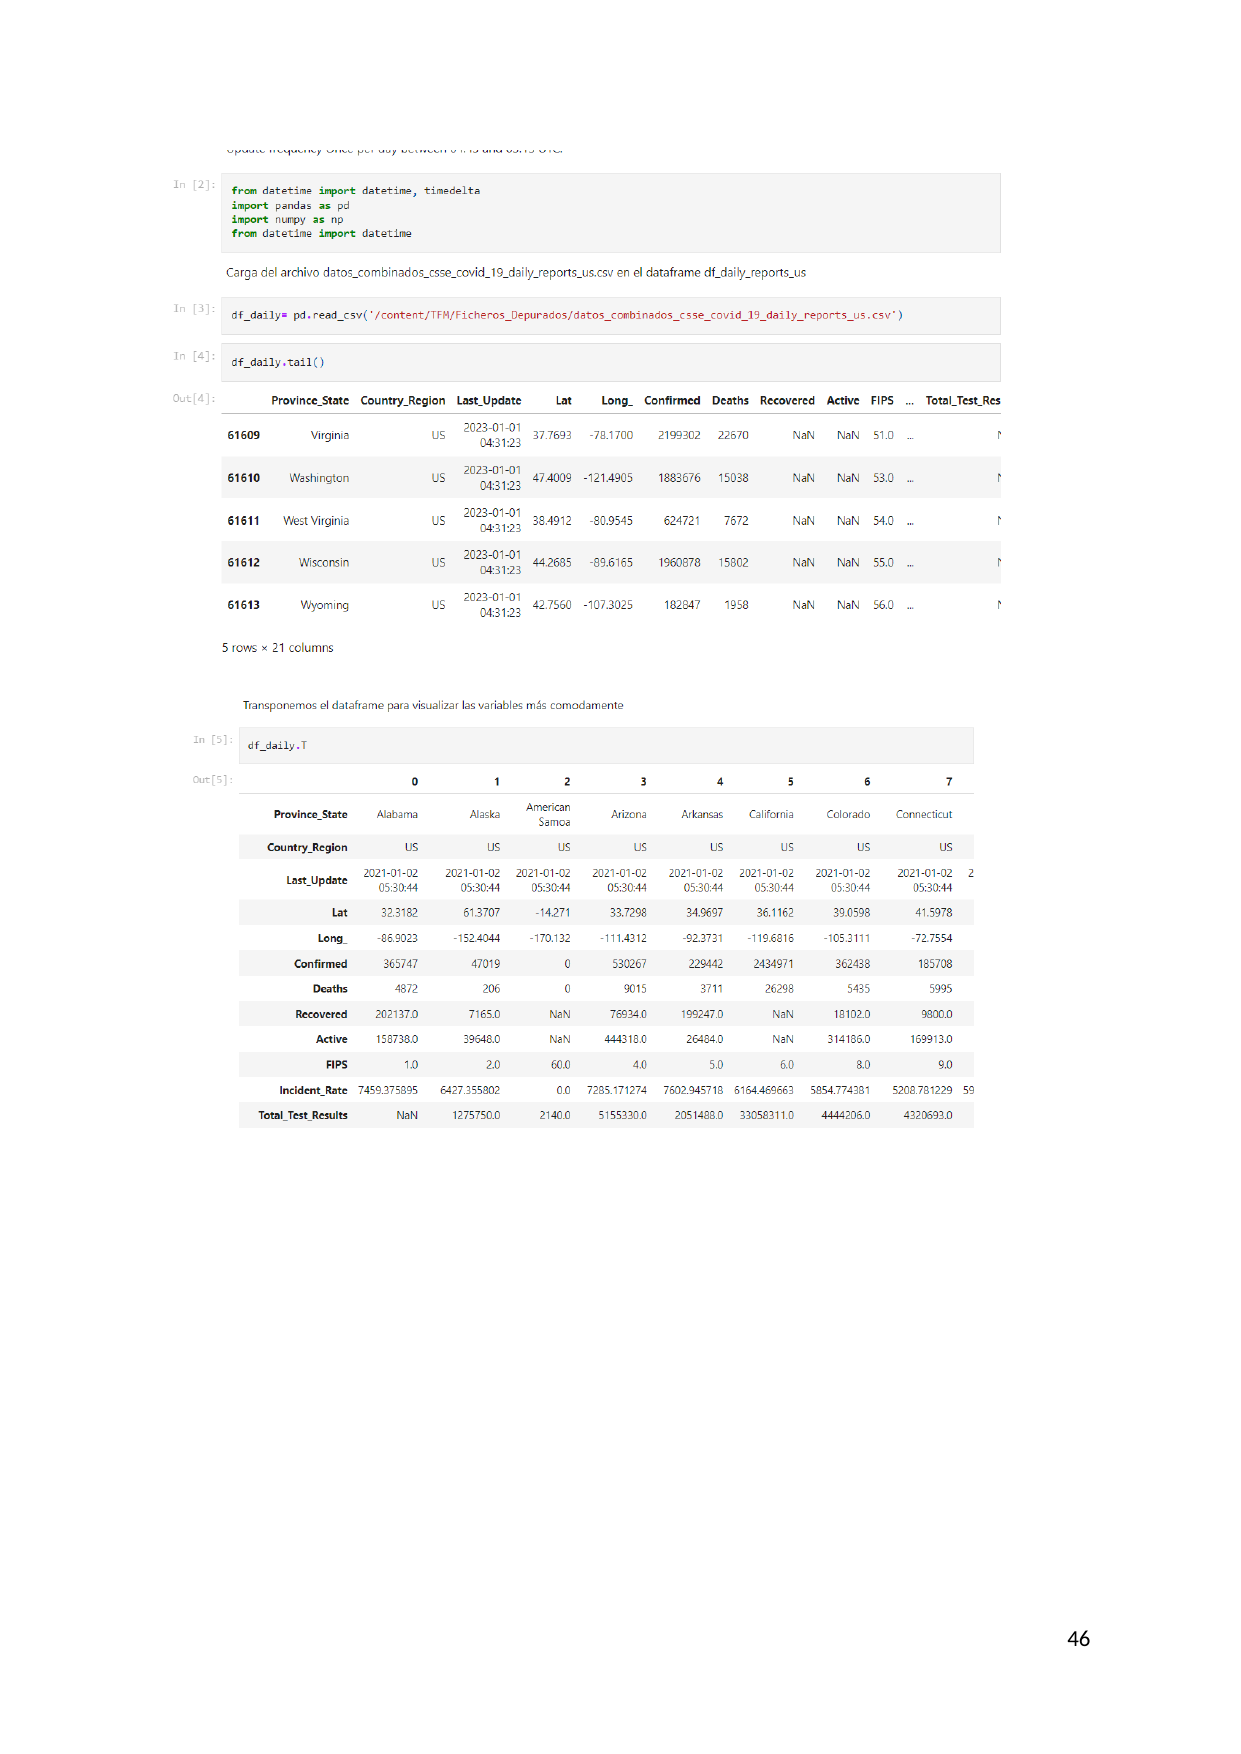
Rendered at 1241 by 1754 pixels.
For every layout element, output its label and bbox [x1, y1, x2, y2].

picture [150, 688, 1036, 1129]
picture [150, 150, 1036, 663]
